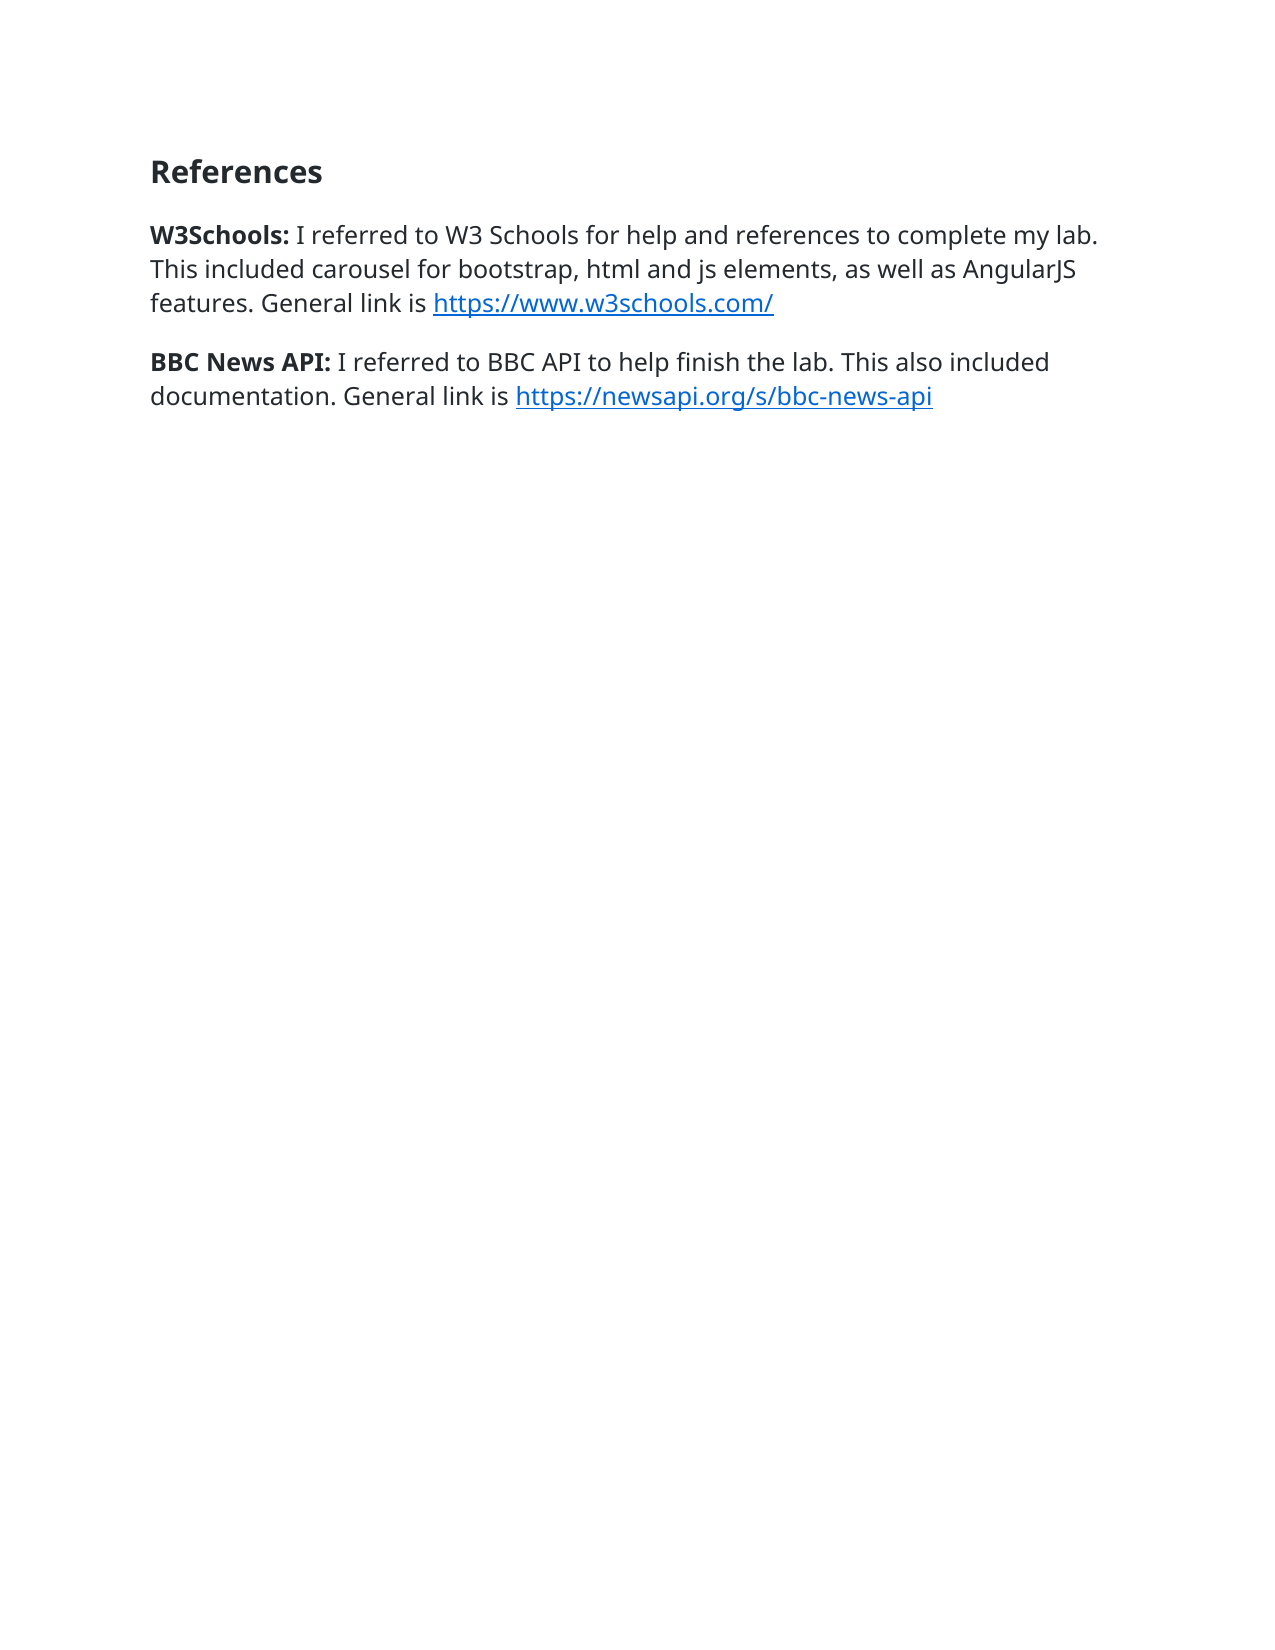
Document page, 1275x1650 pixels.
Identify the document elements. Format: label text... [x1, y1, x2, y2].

text W3Schools: I referred to W3 Schools for help and references to complete my lab. This included carousel for bootstrap, html and js elements, as well as AngularJS features. General link is https://www.w3schools.com/ [150, 218, 1125, 320]
text BBC News API: I referred to BBC API to help finish the lab. This also included documentation. General link is https://newsapi.org/s/bbc-news-api [150, 345, 1125, 413]
text References [150, 150, 1125, 193]
